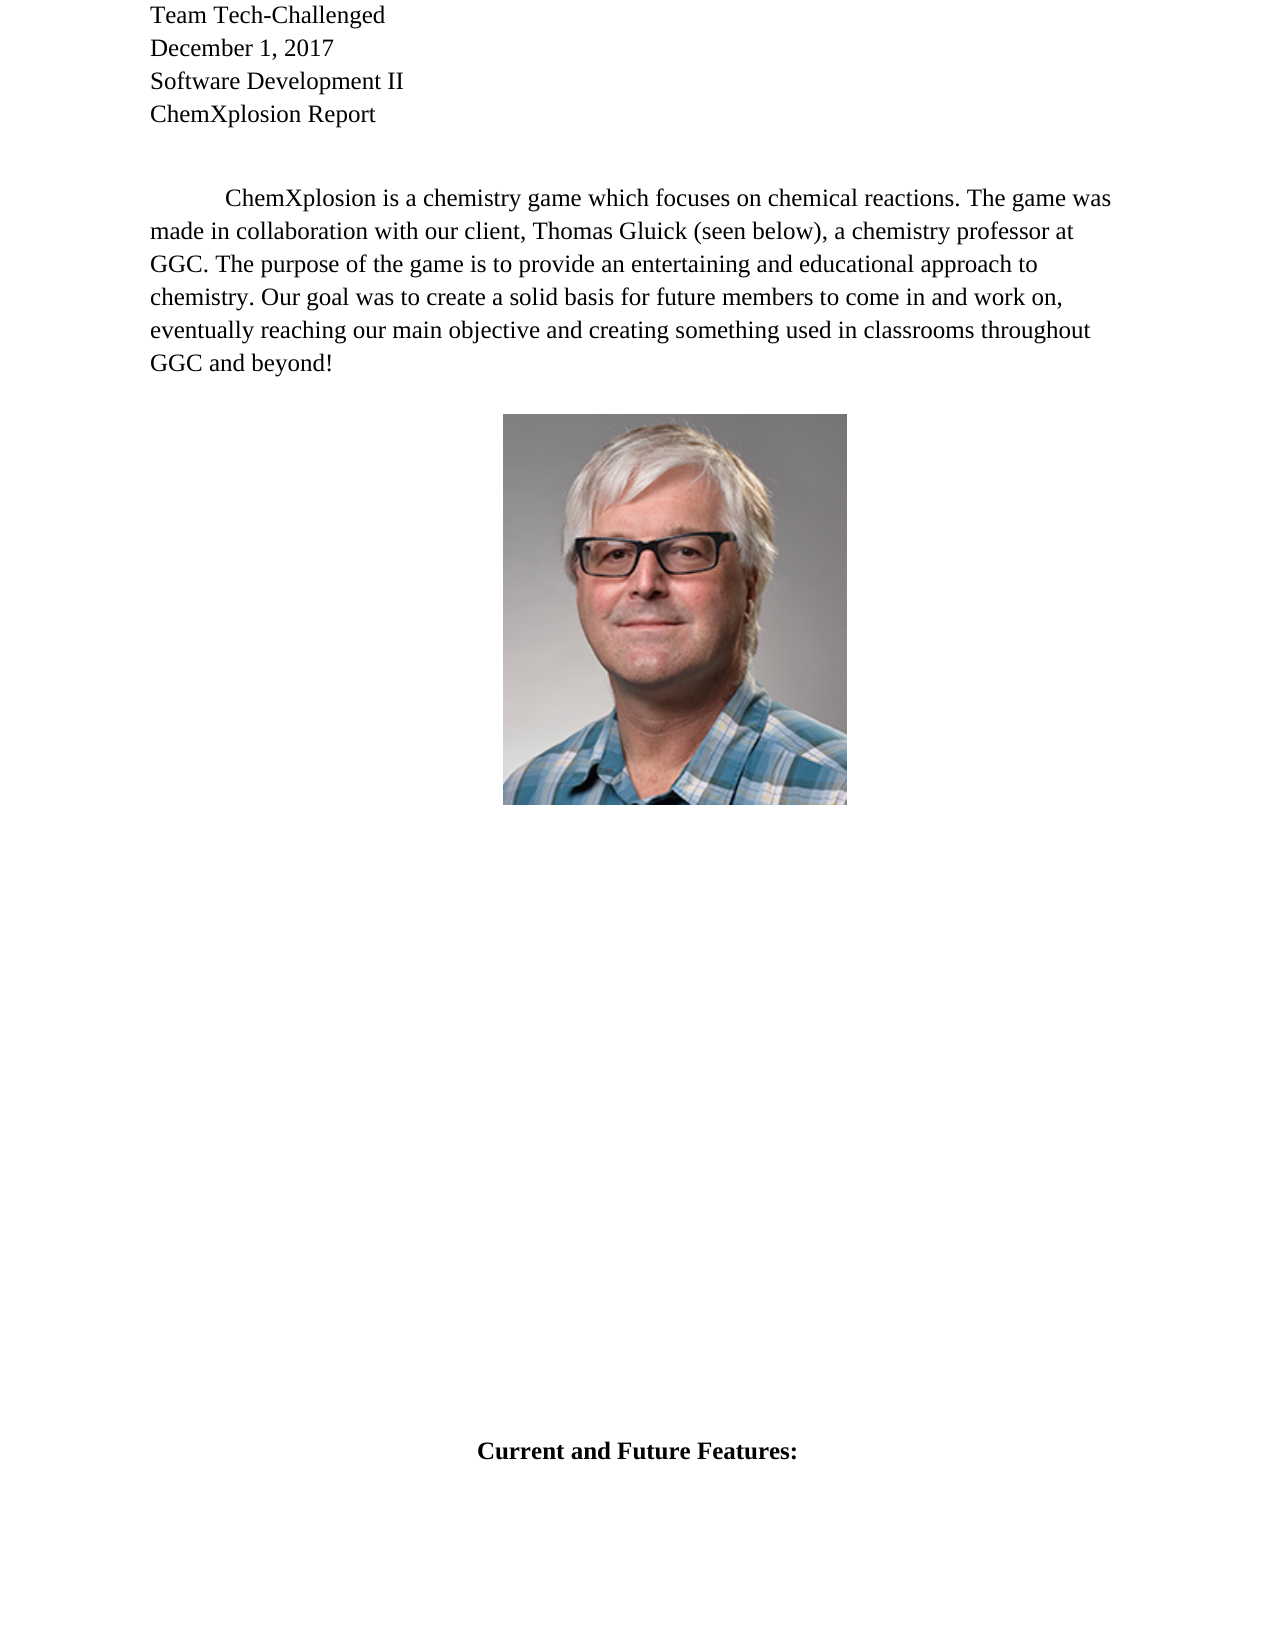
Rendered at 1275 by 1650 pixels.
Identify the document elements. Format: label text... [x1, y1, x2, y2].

text ChemXplosion is a chemistry game which focuses on chemical reactions. The game was made in collaboration with our client, Thomas Gluick (seen below), a chemistry professor at GGC. The purpose of the game is to provide an entertaining and educational approach to chemistry. Our goal was to create a solid basis for future members to come in and work on, eventually reaching our main objective and creating something used in classrooms throughout GGC and beyond! [150, 183, 1125, 377]
picture [503, 414, 847, 805]
text Current and Future Features: [150, 1436, 1125, 1465]
